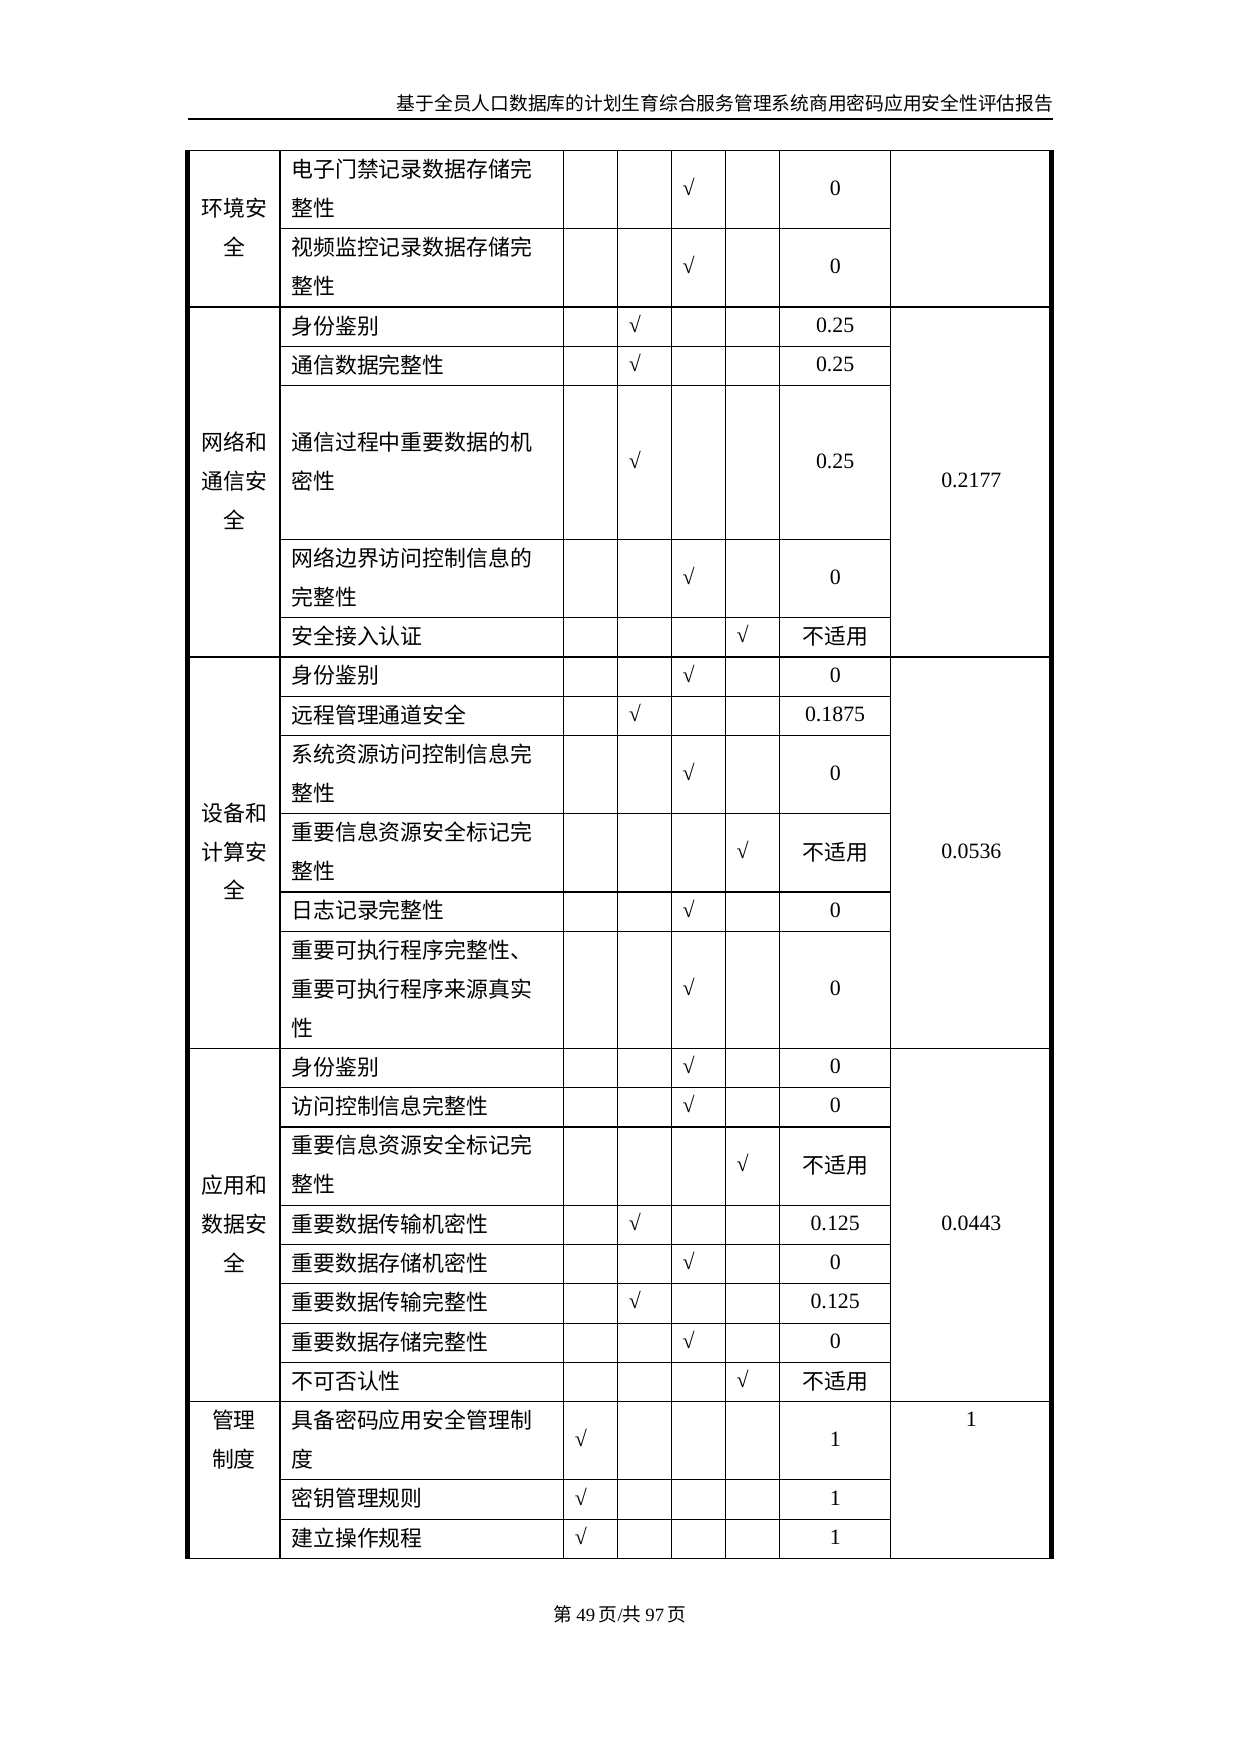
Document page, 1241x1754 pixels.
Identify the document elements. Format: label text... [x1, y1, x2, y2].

table_cell [672, 386, 725, 539]
table_cell 0 [780, 932, 890, 1048]
table_cell [726, 1206, 779, 1244]
table_cell [726, 308, 779, 346]
table_cell 0.25 [780, 347, 890, 385]
table_cell [618, 151, 671, 228]
table_cell [618, 540, 671, 617]
table_cell √ [672, 1324, 725, 1362]
table_cell [564, 347, 617, 385]
table_cell 0 [780, 151, 890, 228]
table_cell [564, 893, 617, 931]
table_cell [726, 229, 779, 306]
table_cell 1 [780, 1402, 890, 1479]
table_cell 不可否认性 [281, 1363, 563, 1401]
table_cell √ [672, 229, 725, 306]
table_cell 0 [780, 1245, 890, 1283]
table_cell √ [726, 814, 779, 891]
table_cell 具备密码应用安全管理制度 [281, 1402, 563, 1479]
table_cell √ [672, 658, 725, 696]
table_cell √ [618, 1206, 671, 1244]
table_cell √ [672, 932, 725, 1048]
table_cell 身份鉴别 [281, 308, 563, 346]
table_cell [564, 814, 617, 891]
table_cell [564, 1245, 617, 1283]
table_cell [726, 893, 779, 931]
table_cell 应用和数据安全 [190, 1049, 279, 1401]
table_cell 通信数据完整性 [281, 347, 563, 385]
table_cell [618, 1088, 671, 1126]
table_cell [672, 814, 725, 891]
table_cell [672, 308, 725, 346]
table_cell 日志记录完整性 [281, 893, 563, 931]
table_cell [618, 1245, 671, 1283]
table_cell [618, 1402, 671, 1479]
table_cell √ [672, 1088, 725, 1126]
table_cell 0 [891, 151, 1049, 306]
table_cell [726, 658, 779, 696]
table_cell [618, 1363, 671, 1401]
table_cell √ [672, 1245, 725, 1283]
table_cell 0 [780, 658, 890, 696]
table_cell 0.1875 [780, 697, 890, 735]
table_cell 0.125 [780, 1284, 890, 1322]
table_cell 密钥管理规则 [281, 1480, 563, 1518]
table_cell [564, 658, 617, 696]
table_cell [564, 1088, 617, 1126]
table_cell 通信过程中重要数据的机密性 [281, 386, 563, 539]
table_cell 重要数据传输机密性 [281, 1206, 563, 1244]
table_cell √ [618, 308, 671, 346]
table_cell 0 [780, 893, 890, 931]
table_cell [564, 386, 617, 539]
table_cell 重要数据存储完整性 [281, 1324, 563, 1362]
table_cell 身份鉴别 [281, 1049, 563, 1087]
table_cell 重要信息资源安全标记完整性 [281, 814, 563, 891]
table_cell 不适用 [780, 814, 890, 891]
table_cell [618, 814, 671, 891]
table_cell √ [726, 1363, 779, 1401]
table_cell 系统资源访问控制信息完整性 [281, 736, 563, 813]
table_cell √ [618, 697, 671, 735]
table_cell [618, 658, 671, 696]
table_cell [618, 1480, 671, 1518]
table_cell [564, 618, 617, 656]
table_cell 管理 制度 [190, 1402, 279, 1558]
table_cell √ [672, 736, 725, 813]
table_cell [564, 1363, 617, 1401]
table_cell [672, 1402, 725, 1479]
table_cell 0 [780, 540, 890, 617]
table_cell [564, 932, 617, 1048]
table_cell [726, 386, 779, 539]
table_cell 0 [780, 1324, 890, 1362]
table_cell [618, 229, 671, 306]
table_cell [564, 151, 617, 228]
table_cell 0 [780, 736, 890, 813]
table_cell 不适用 [780, 1128, 890, 1204]
table_cell [564, 229, 617, 306]
table_cell [726, 1520, 779, 1558]
table_cell 0 [780, 229, 890, 306]
table_cell [618, 893, 671, 931]
table_cell [618, 736, 671, 813]
table_cell 0.0536 [891, 658, 1049, 1048]
table_cell [672, 1363, 725, 1401]
table_cell 安全接入认证 [281, 618, 563, 656]
table_cell [672, 1480, 725, 1518]
table_cell 物理和环境安全 [190, 151, 279, 306]
table_cell 访问控制信息完整性 [281, 1088, 563, 1126]
table_cell 0.25 [780, 308, 890, 346]
table_cell 建立操作规程 [281, 1520, 563, 1558]
table_cell [726, 1088, 779, 1126]
table_cell 设备和计算安全 [190, 658, 279, 1048]
table_cell [672, 1206, 725, 1244]
table_cell √ [618, 347, 671, 385]
table_cell [672, 1520, 725, 1558]
table_cell √ [726, 618, 779, 656]
table_cell 重要数据存储机密性 [281, 1245, 563, 1283]
table_cell 网络边界访问控制信息的完整性 [281, 540, 563, 617]
table_cell √ [726, 1128, 779, 1204]
table_cell √ [672, 893, 725, 931]
table_cell 1 [780, 1520, 890, 1558]
table_cell [726, 1324, 779, 1362]
table_cell √ [672, 1049, 725, 1087]
table_cell [726, 347, 779, 385]
table_cell [618, 1049, 671, 1087]
table_cell 0 [780, 1049, 890, 1087]
table_cell 重要数据传输完整性 [281, 1284, 563, 1322]
table_cell 重要可执行程序完整性、重要可执行程序来源真实性 [281, 932, 563, 1048]
table_cell √ [618, 1284, 671, 1322]
table_cell √ [564, 1480, 617, 1518]
table_cell 不适用 [780, 618, 890, 656]
table_cell [618, 618, 671, 656]
table_cell 0.2177 [891, 308, 1049, 656]
table_cell [618, 932, 671, 1048]
table_cell [564, 1284, 617, 1322]
table_cell [618, 1520, 671, 1558]
table_cell 视频监控记录数据存储完整性 [281, 229, 563, 306]
table_cell [672, 1284, 725, 1322]
table_cell 0 [780, 1088, 890, 1126]
table_cell 1 [891, 1402, 1049, 1558]
table_cell [726, 1402, 779, 1479]
table_cell [564, 1206, 617, 1244]
table_cell √ [672, 540, 725, 617]
table_cell 电子门禁记录数据存储完整性 [281, 151, 563, 228]
table_cell [564, 1324, 617, 1362]
table_cell [726, 540, 779, 617]
table_cell 0.0443 [891, 1049, 1049, 1401]
table_cell 远程管理通道安全 [281, 697, 563, 735]
table_cell [672, 347, 725, 385]
table_cell 不适用 [780, 1363, 890, 1401]
table_cell [564, 540, 617, 617]
table_cell [726, 697, 779, 735]
table_cell [726, 736, 779, 813]
table_cell 1 [780, 1480, 890, 1518]
table_cell √ [564, 1520, 617, 1558]
table_cell [672, 1128, 725, 1204]
table_cell [726, 1284, 779, 1322]
table_cell [564, 1128, 617, 1204]
table_cell [726, 1049, 779, 1087]
table_cell 身份鉴别 [281, 658, 563, 696]
table_cell [618, 1128, 671, 1204]
table_cell √ [564, 1402, 617, 1479]
table_cell [564, 697, 617, 735]
table_cell [564, 736, 617, 813]
table_cell [672, 697, 725, 735]
table_cell [564, 308, 617, 346]
table_cell [726, 1245, 779, 1283]
table_cell √ [672, 151, 725, 228]
table_cell 0.25 [780, 386, 890, 539]
table_cell [672, 618, 725, 656]
table_cell [564, 1049, 617, 1087]
table_cell 重要信息资源安全标记完整性 [281, 1128, 563, 1204]
table_cell √ [618, 386, 671, 539]
table_cell 网络和通信安全 [190, 308, 279, 656]
table_cell [726, 1480, 779, 1518]
table_cell [726, 151, 779, 228]
table_cell [618, 1324, 671, 1362]
table_cell [726, 932, 779, 1048]
table_cell 0.125 [780, 1206, 890, 1244]
